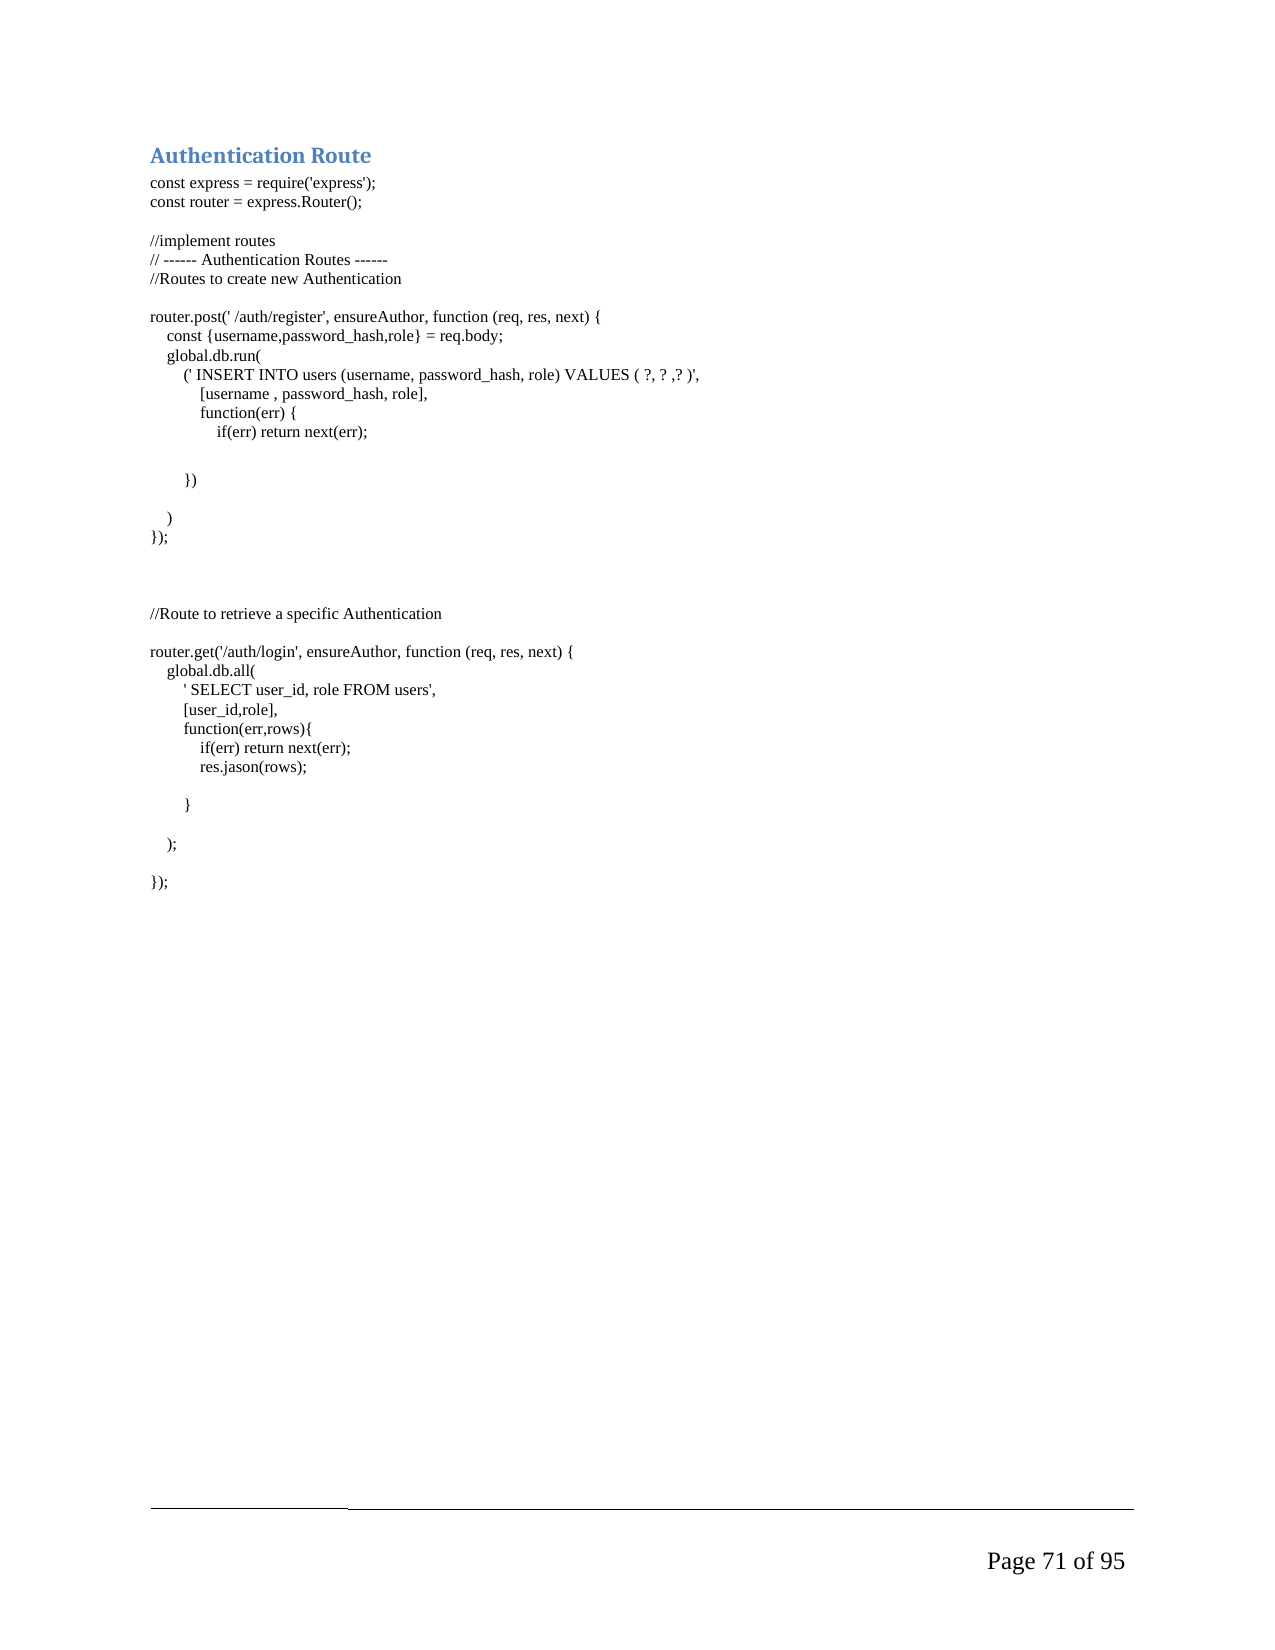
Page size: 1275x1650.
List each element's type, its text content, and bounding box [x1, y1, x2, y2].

text } [150, 795, 1125, 814]
text function(err,rows){ [150, 718, 1125, 738]
text const router = express.Router(); [150, 192, 1125, 211]
text const express = require('express'); [150, 173, 1125, 192]
text //Route to retrieve a specific Authentication [150, 603, 1125, 623]
text //implement routes [150, 230, 1125, 249]
text }); [150, 527, 1125, 546]
text [username , password_hash, role], [150, 384, 1125, 403]
text router.post(' /auth/register', ensureAuthor, function (req, res, next) { [150, 307, 1125, 326]
text global.db.run( [150, 345, 1125, 364]
text if(err) return next(err); [150, 738, 1125, 757]
text global.db.all( [150, 661, 1125, 680]
subtitle Authentication Route [150, 143, 1125, 169]
text const {username,password_hash,role} = req.body; [150, 326, 1125, 345]
text }) [150, 469, 1125, 488]
text if(err) return next(err); [150, 422, 1125, 441]
text res.jason(rows); [150, 757, 1125, 776]
text //Routes to create new Authentication [150, 269, 1125, 288]
text router.get('/auth/login', ensureAuthor, function (req, res, next) { [150, 642, 1125, 661]
text ) [150, 508, 1125, 527]
text }); [150, 872, 1125, 891]
text [user_id,role], [150, 699, 1125, 718]
text (' INSERT INTO users (username, password_hash, role) VALUES ( ?, ? ,? )', [150, 364, 1125, 384]
text // ------ Authentication Routes ------ [150, 249, 1125, 269]
text function(err) { [150, 403, 1125, 422]
text ' SELECT user_id, role FROM users', [150, 680, 1125, 699]
text ); [150, 833, 1125, 853]
